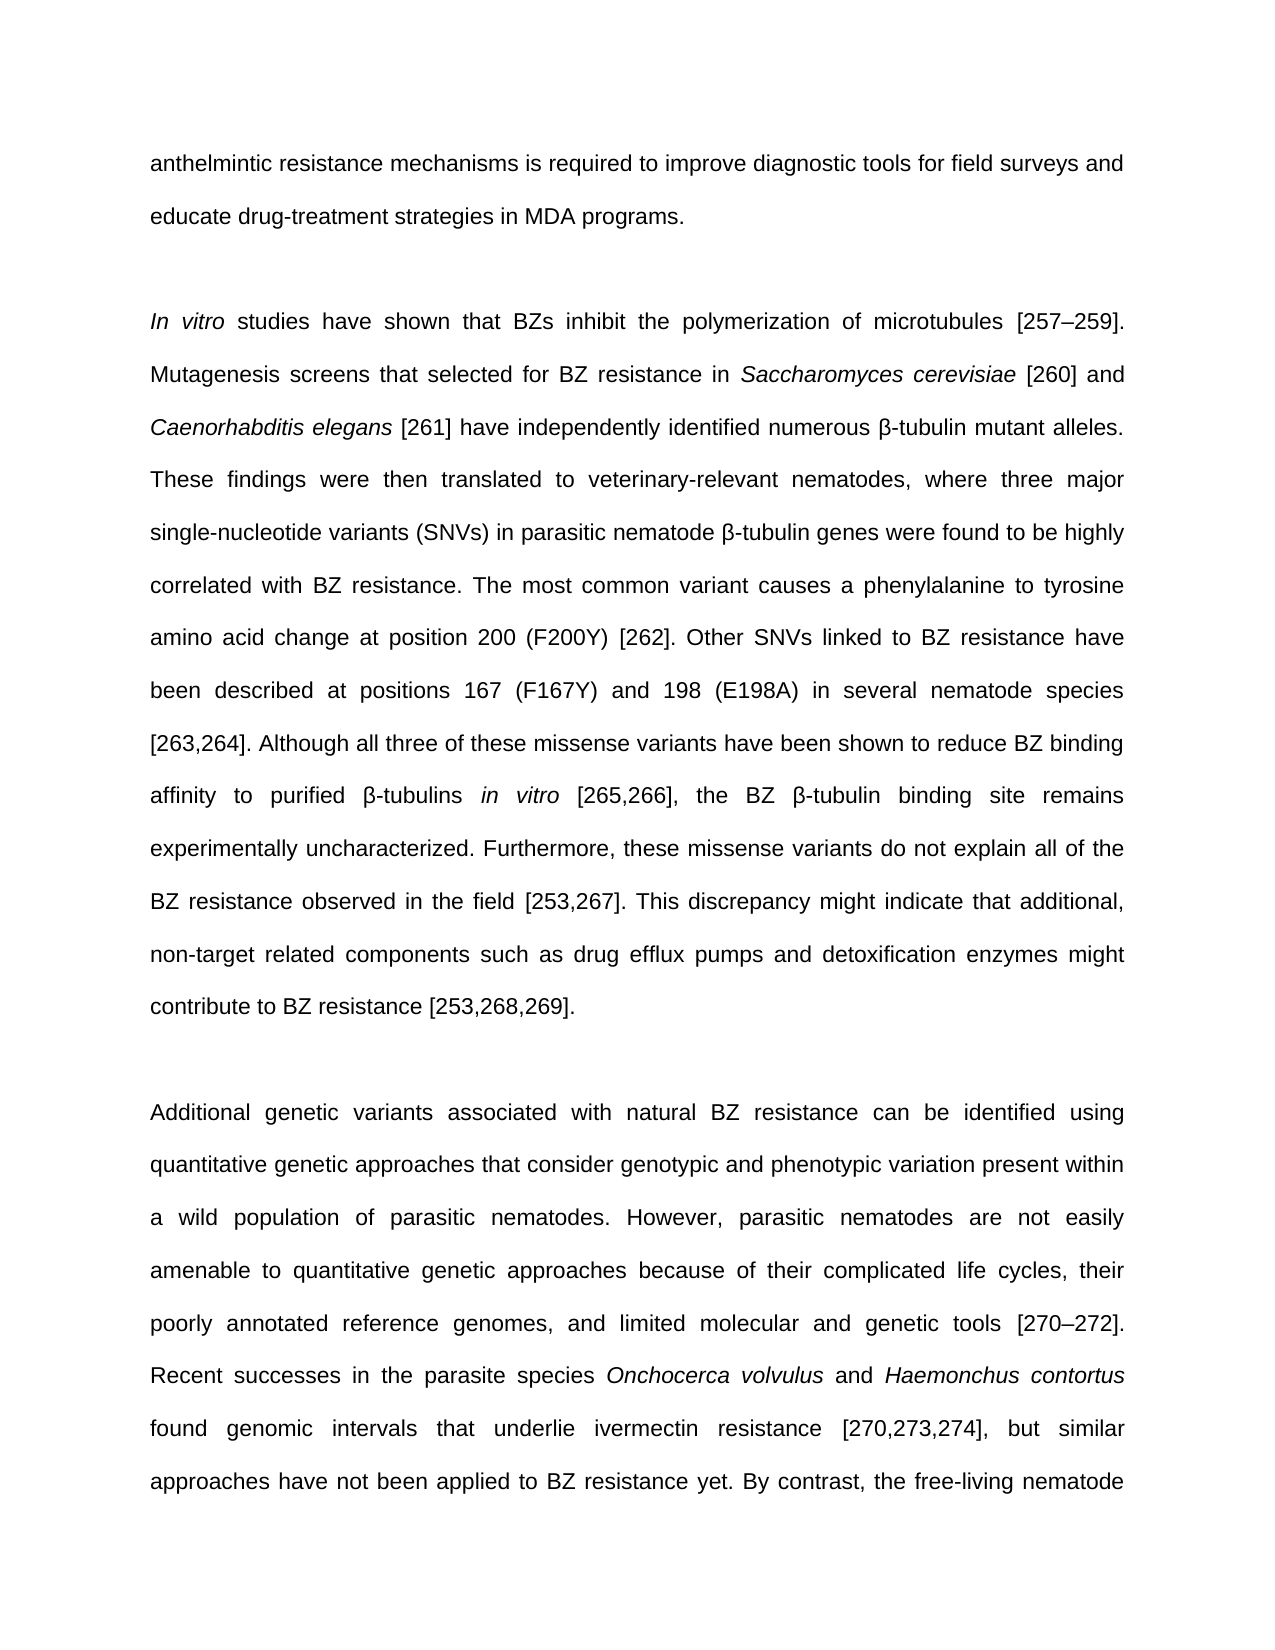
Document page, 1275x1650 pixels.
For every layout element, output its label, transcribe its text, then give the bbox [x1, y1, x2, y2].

text In vitro studies have shown that BZs inhibit the polymerization of microtubules [257–259]. Mutagenesis screens that selected for BZ resistance in Saccharomyces cerevisiae [260] and Caenorhabditis elegans [261] have independently identified numerous β-tubulin mutant alleles. These findings were then translated to veterinary-relevant nematodes, where three major single-nucleotide variants (SNVs) in parasitic nematode β-tubulin genes were found to be highly correlated with BZ resistance. The most common variant causes a phenylalanine to tyrosine amino acid change at position 200 (F200Y) [262]. Other SNVs linked to BZ resistance have been described at positions 167 (F167Y) and 198 (E198A) in several nematode species [263,264]. Although all three of these missense variants have been shown to reduce BZ binding affinity to purified β-tubulins in vitro [265,266], the BZ β-tubulin binding site remains experimentally uncharacterized. Furthermore, these missense variants do not explain all of the BZ resistance observed in the field [253,267]. This discrepancy might indicate that additional, non-target related components such as drug efflux pumps and detoxification enzymes might contribute to BZ resistance [253,268,269]. [150, 308, 1125, 1020]
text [150, 1099, 1125, 1494]
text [150, 150, 1125, 229]
